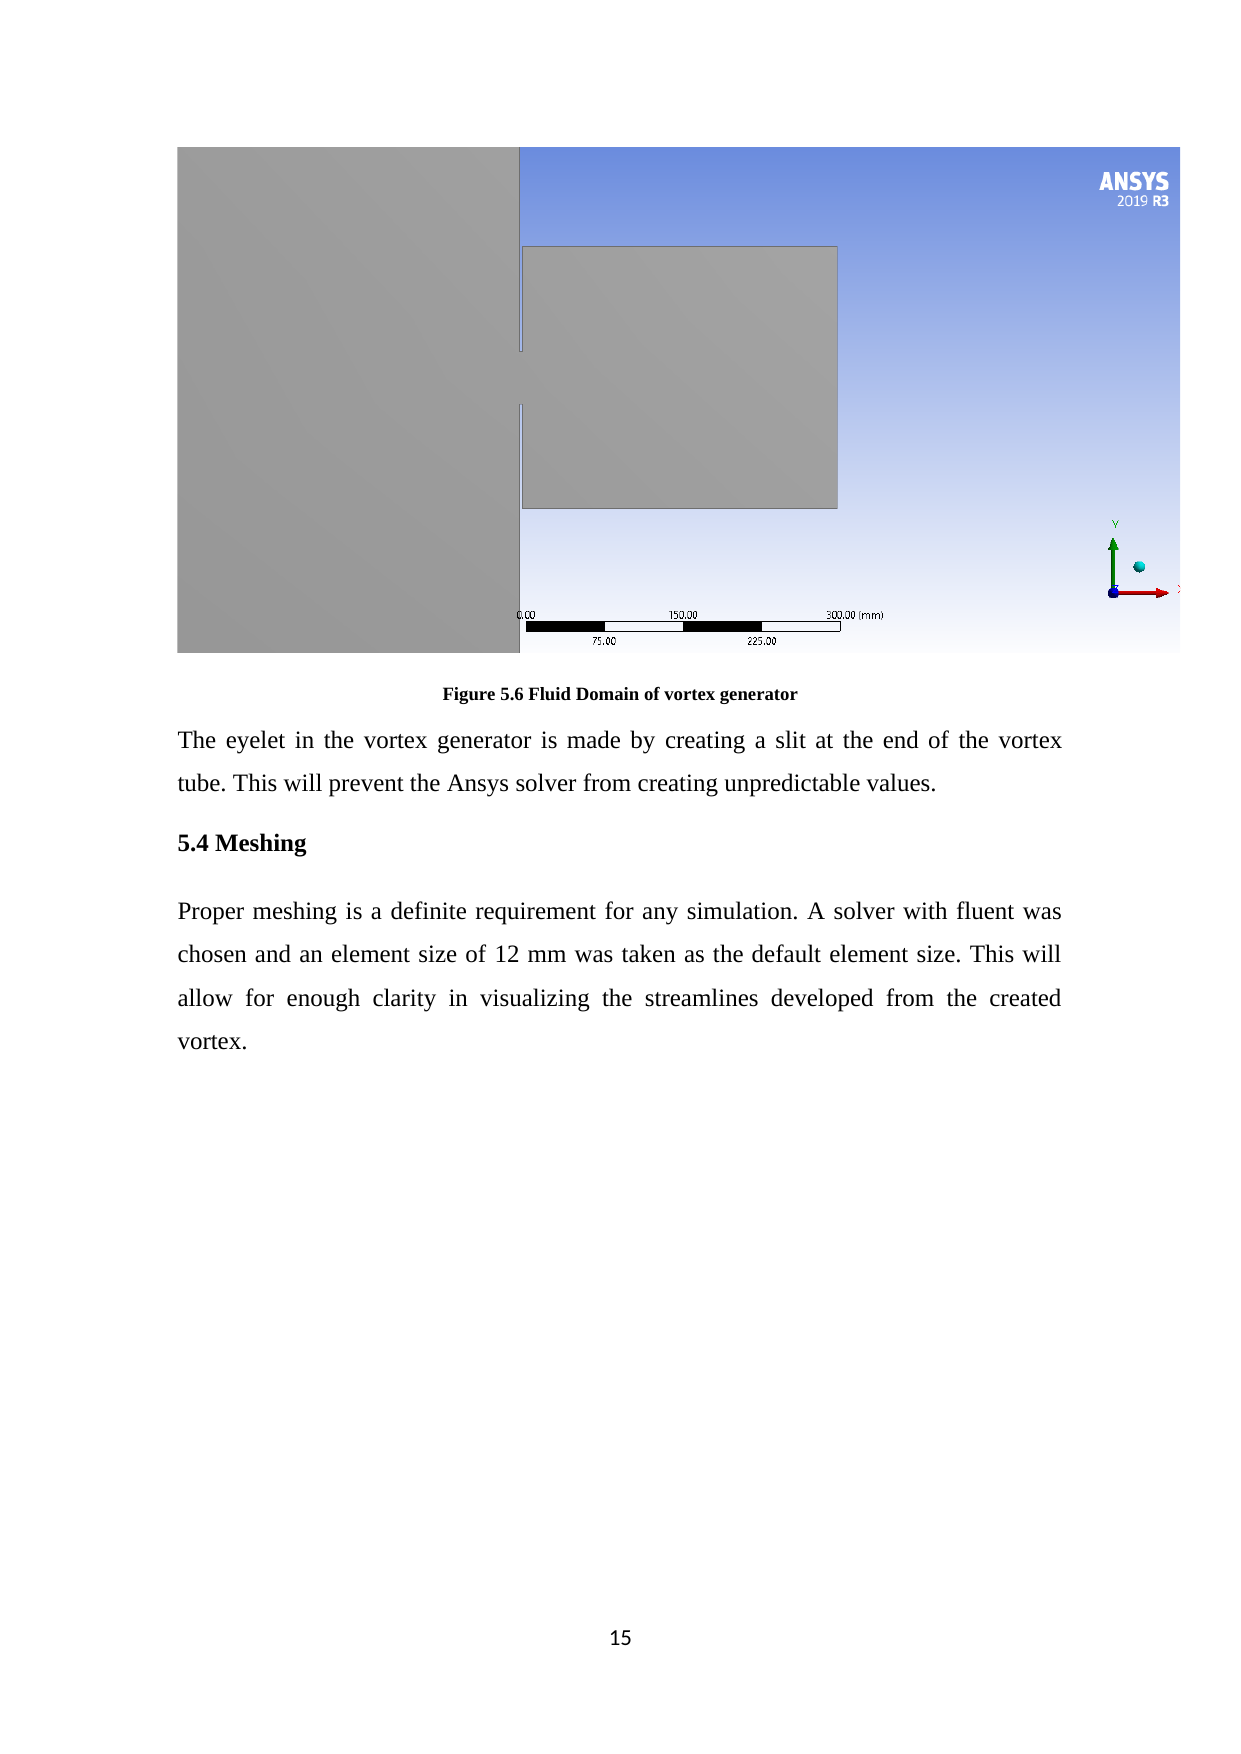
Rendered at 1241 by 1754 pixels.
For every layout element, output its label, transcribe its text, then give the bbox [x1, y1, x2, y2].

text The eyelet in the vortex generator is made by creating a slit at the end of the vortex tube. This will prevent the Ansys solver from creating unpredictable values. [177, 725, 1063, 797]
picture [177, 147, 1181, 653]
subtitle Meshing [177, 828, 1063, 857]
text Proper meshing is a definite requirement for any simulation. A solver with fluent was chosen and an element size of 12 mm was taken as the default element size. This will allow for enough clarity in visualizing the streamlines developed from the created vortex. [177, 896, 1063, 1054]
